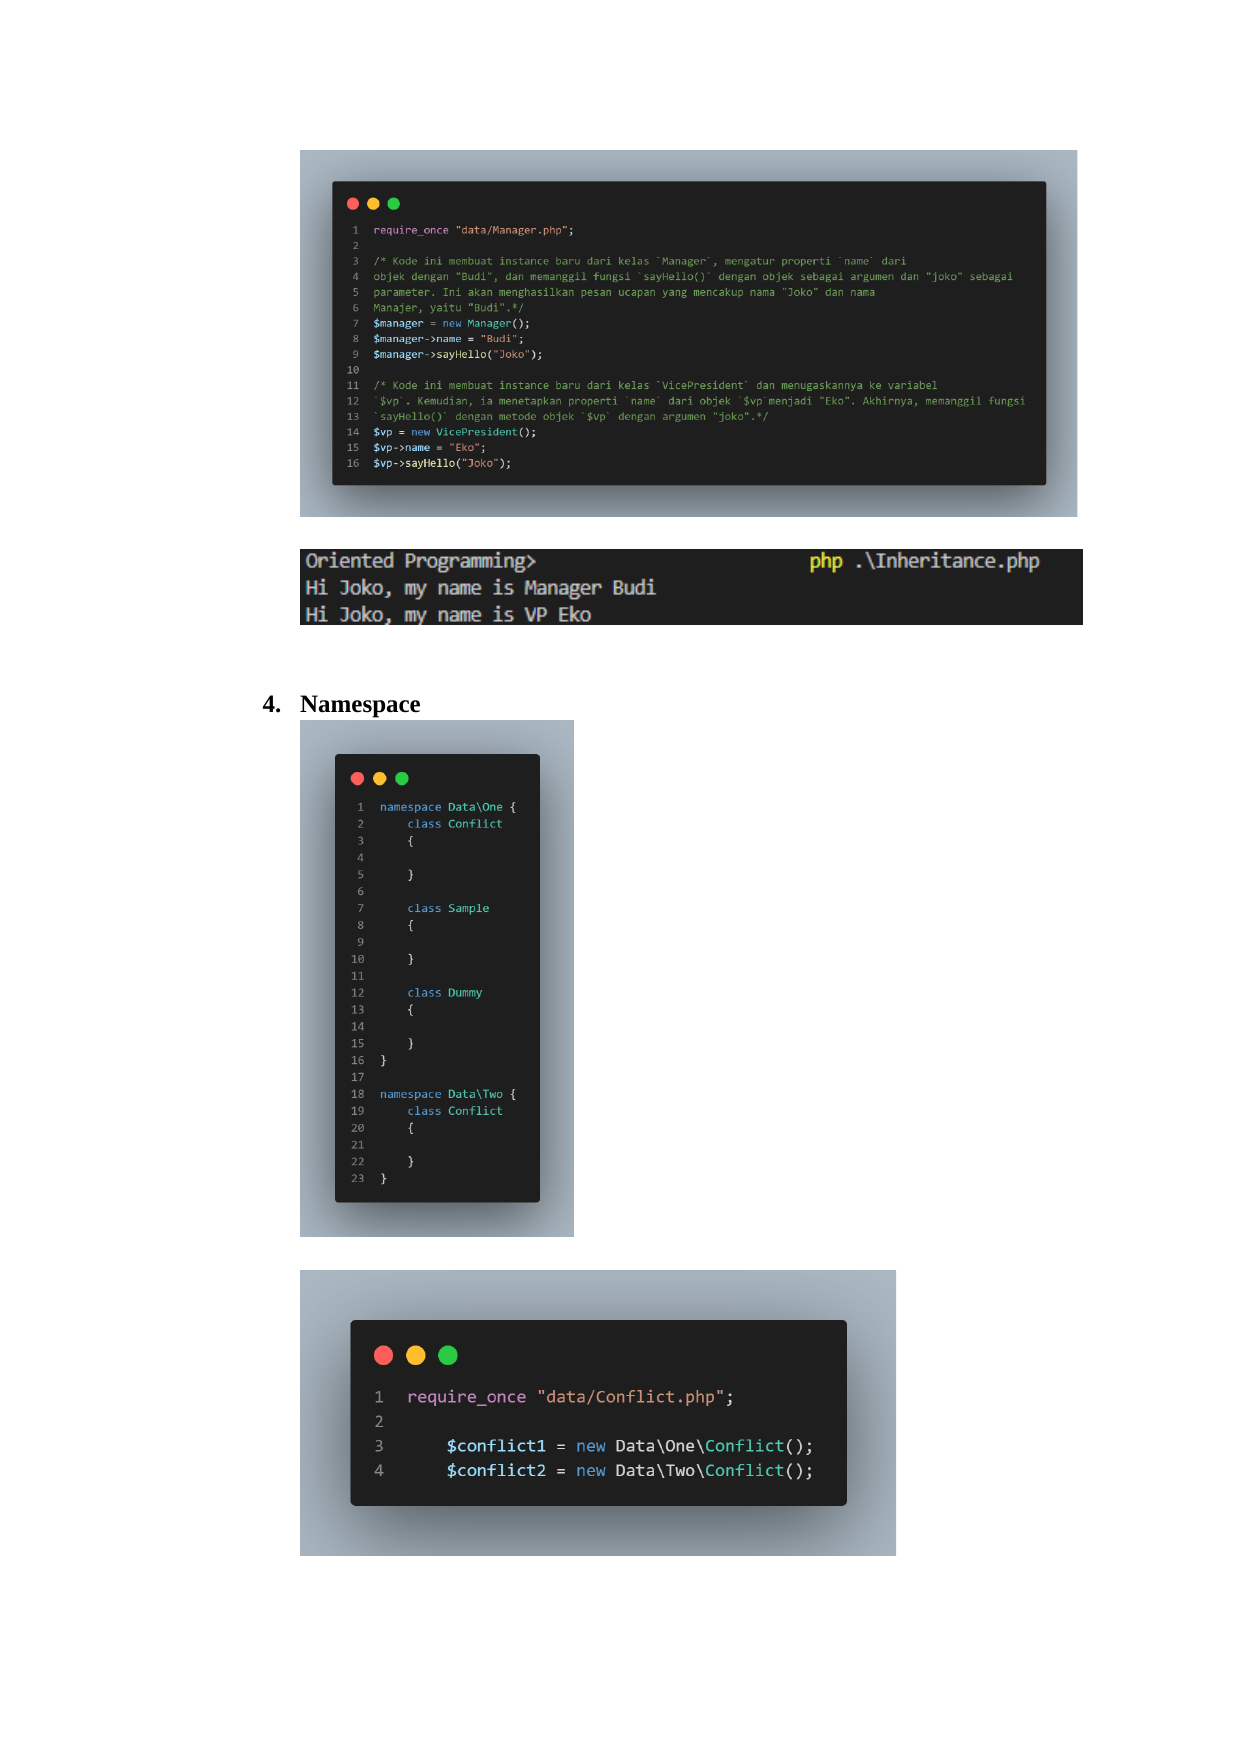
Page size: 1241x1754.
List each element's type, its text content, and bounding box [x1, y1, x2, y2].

picture [300, 549, 1083, 625]
picture [300, 1270, 897, 1556]
picture [300, 150, 1078, 517]
picture [300, 720, 574, 1237]
list Namespace [262, 689, 1090, 718]
